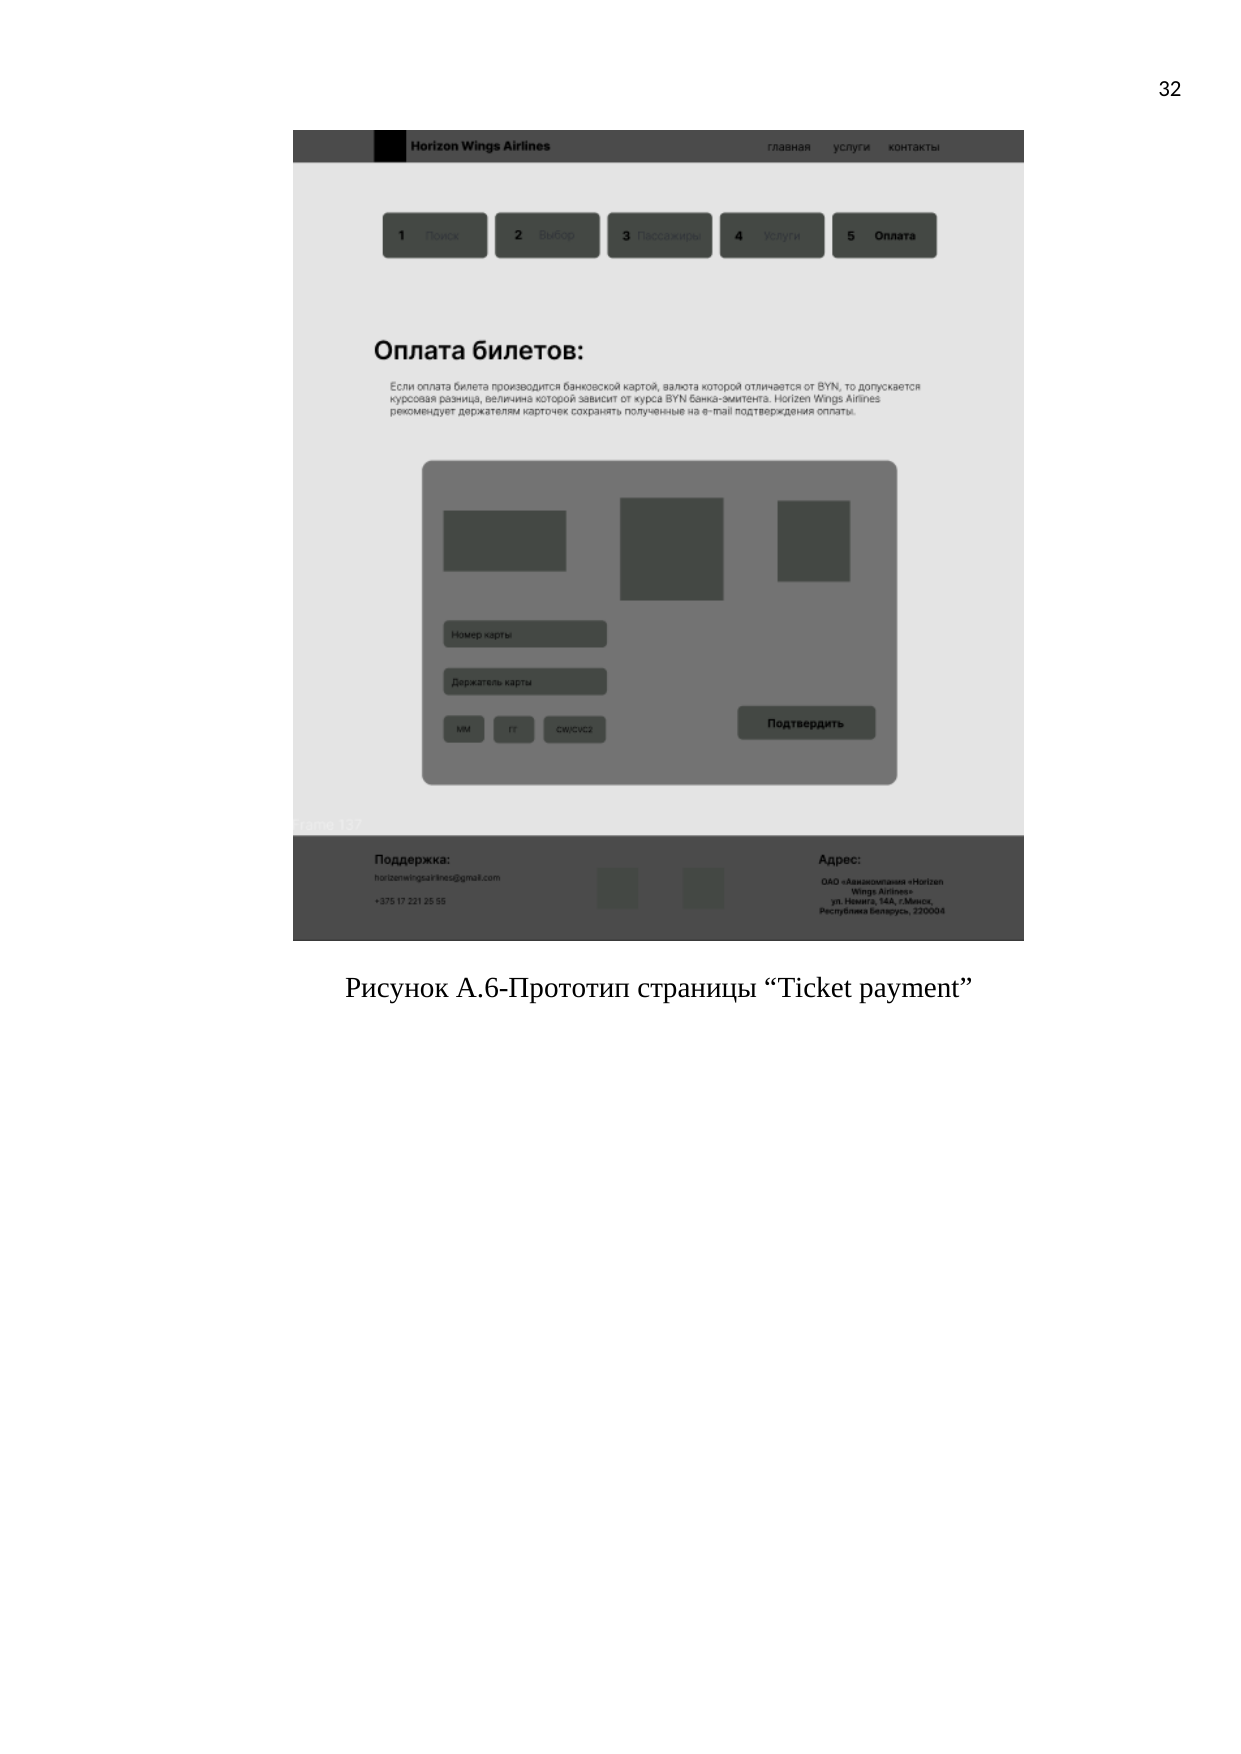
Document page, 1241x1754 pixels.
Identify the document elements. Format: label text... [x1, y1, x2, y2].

text Рисунок А.6-Прототип страницы “Ticket payment” [136, 970, 1181, 1004]
picture [293, 130, 1024, 941]
